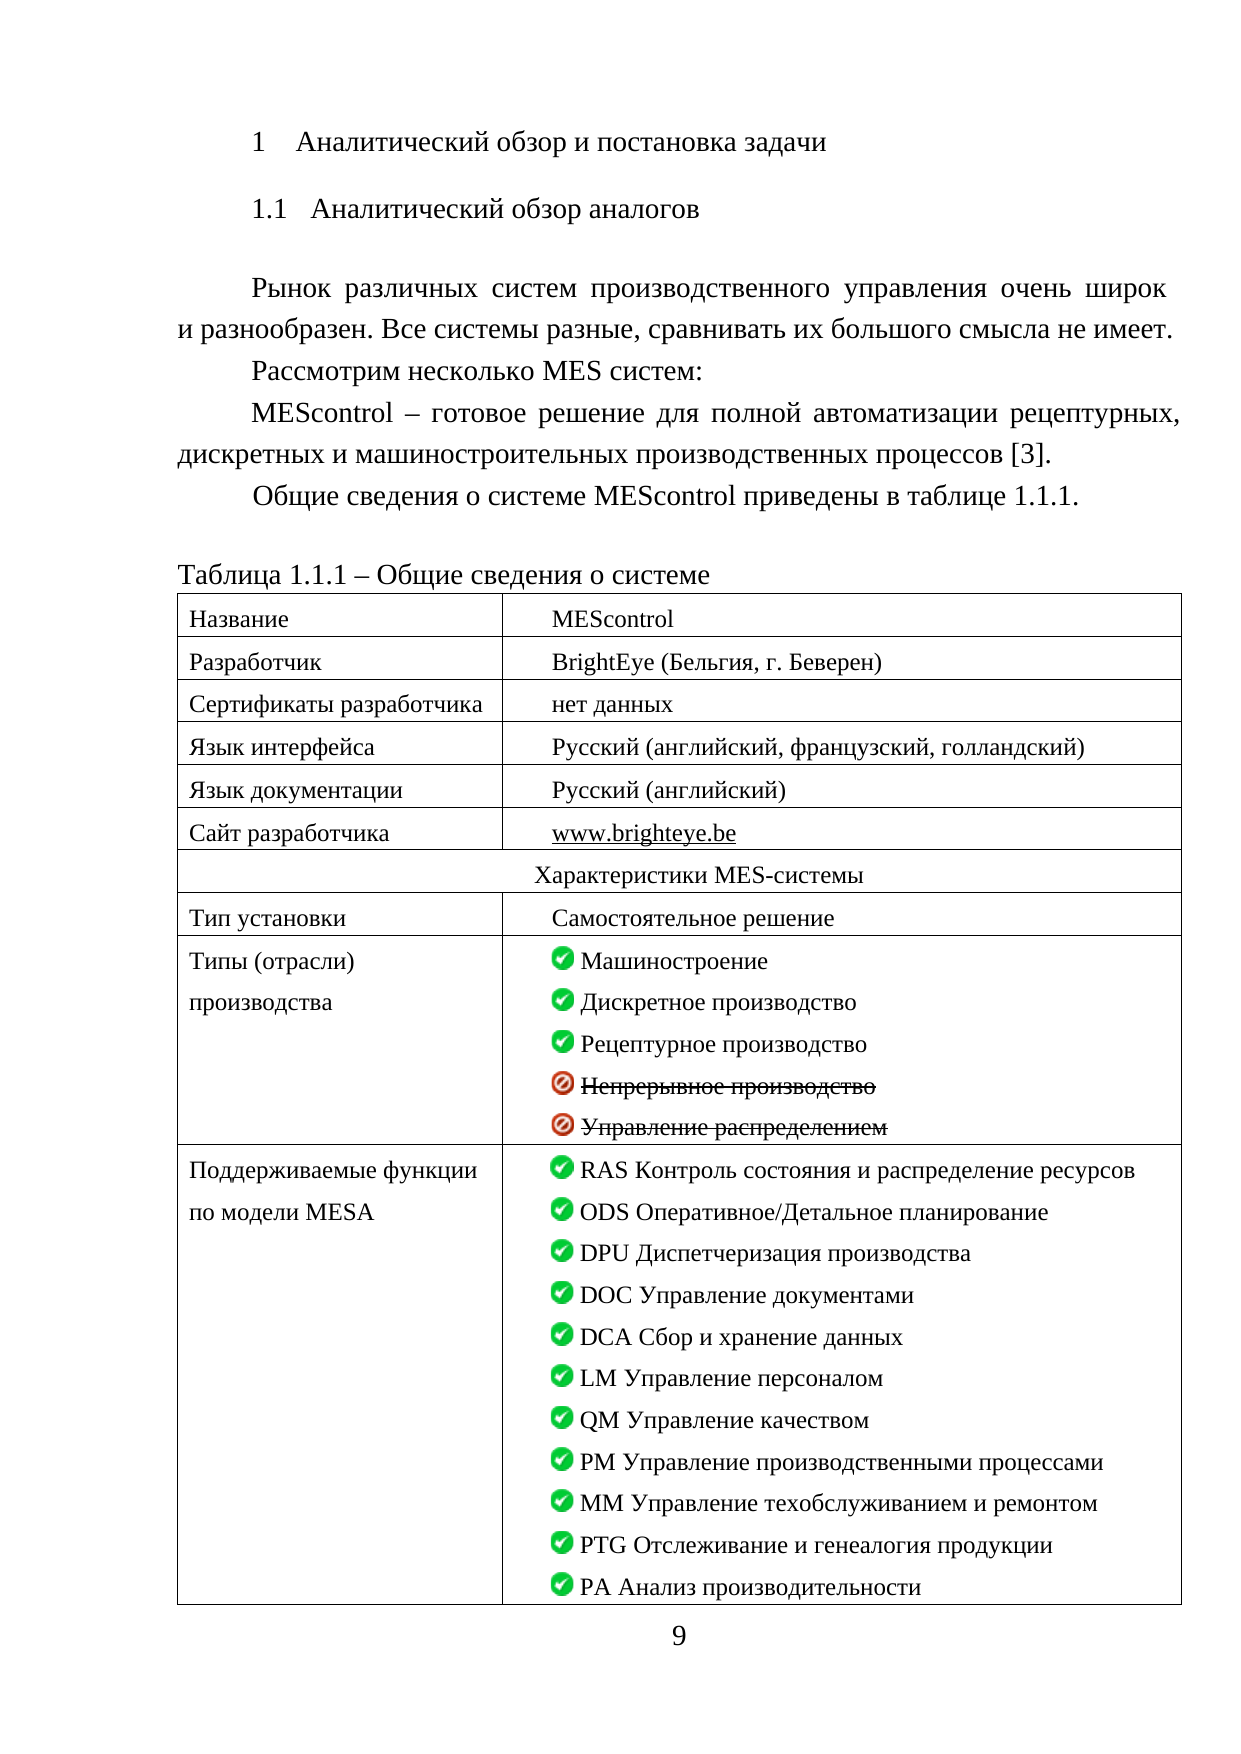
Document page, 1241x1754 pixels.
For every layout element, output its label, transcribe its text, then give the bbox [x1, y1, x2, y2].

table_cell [503, 1145, 1181, 1603]
table_cell Сертификаты разработчика [178, 680, 502, 721]
table_header Название [178, 594, 502, 636]
table_cell Русский (английский, французский, голландский) [503, 722, 1181, 764]
table_cell нет данных [503, 680, 1181, 721]
picture [551, 988, 574, 1011]
picture [550, 1322, 574, 1346]
text Рассмотрим несколько MES систем: [177, 347, 1181, 389]
text Общие сведения о системе MEScontrol приведены в таблице 1.1.1. [177, 472, 1181, 514]
table_cell BrightEye (Бельгия, г. Беверен) [503, 637, 1181, 678]
picture [550, 1197, 574, 1221]
picture [551, 1071, 574, 1095]
table_cell Тип установки [178, 893, 502, 935]
picture [550, 1406, 574, 1429]
picture [550, 1447, 574, 1471]
table_cell Типы (отрасли) производства [178, 936, 502, 1144]
picture [550, 1239, 574, 1262]
table_cell Самостоятельное решение [503, 893, 1181, 935]
picture [551, 946, 574, 970]
picture [550, 1531, 574, 1554]
table_cell Машиностроение Дискретное производство Рецептурное производство Непрерывное производство Управление распределением [503, 936, 1181, 1144]
list Аналитический обзор и постановка задачи [177, 118, 1181, 160]
text Таблица 1.1.1 – Общие сведения о системе [177, 551, 1181, 593]
table_cell Сайт разработчика [178, 808, 502, 849]
table_header MEScontrol [503, 594, 1181, 636]
text Рынок различных систем производственного управления очень широк и разнообразен. Все системы разные, сравнивать их большого смысла не имеет. [177, 264, 1181, 347]
picture [550, 1364, 574, 1387]
picture [550, 1281, 574, 1304]
picture [551, 1030, 574, 1053]
table_cell Разработчик [178, 637, 502, 678]
picture [550, 1155, 574, 1179]
text 1.1 Аналитический обзор аналогов [177, 185, 1181, 226]
picture [550, 1572, 574, 1596]
table_cell www.brighteye.be [503, 808, 1181, 849]
table_cell Язык интерфейса [178, 722, 502, 764]
table_cell Язык документации [178, 765, 502, 807]
table_cell Характеристики MES-системы [178, 850, 1181, 892]
text MEScontrol – готовое решение для полной автоматизации рецептурных, дискретных и машиностроительных производственных процессов [3]. [177, 389, 1181, 472]
picture [550, 1489, 574, 1512]
table_cell Русский (английский) [503, 765, 1181, 807]
picture [551, 1113, 574, 1136]
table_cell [178, 1145, 502, 1603]
